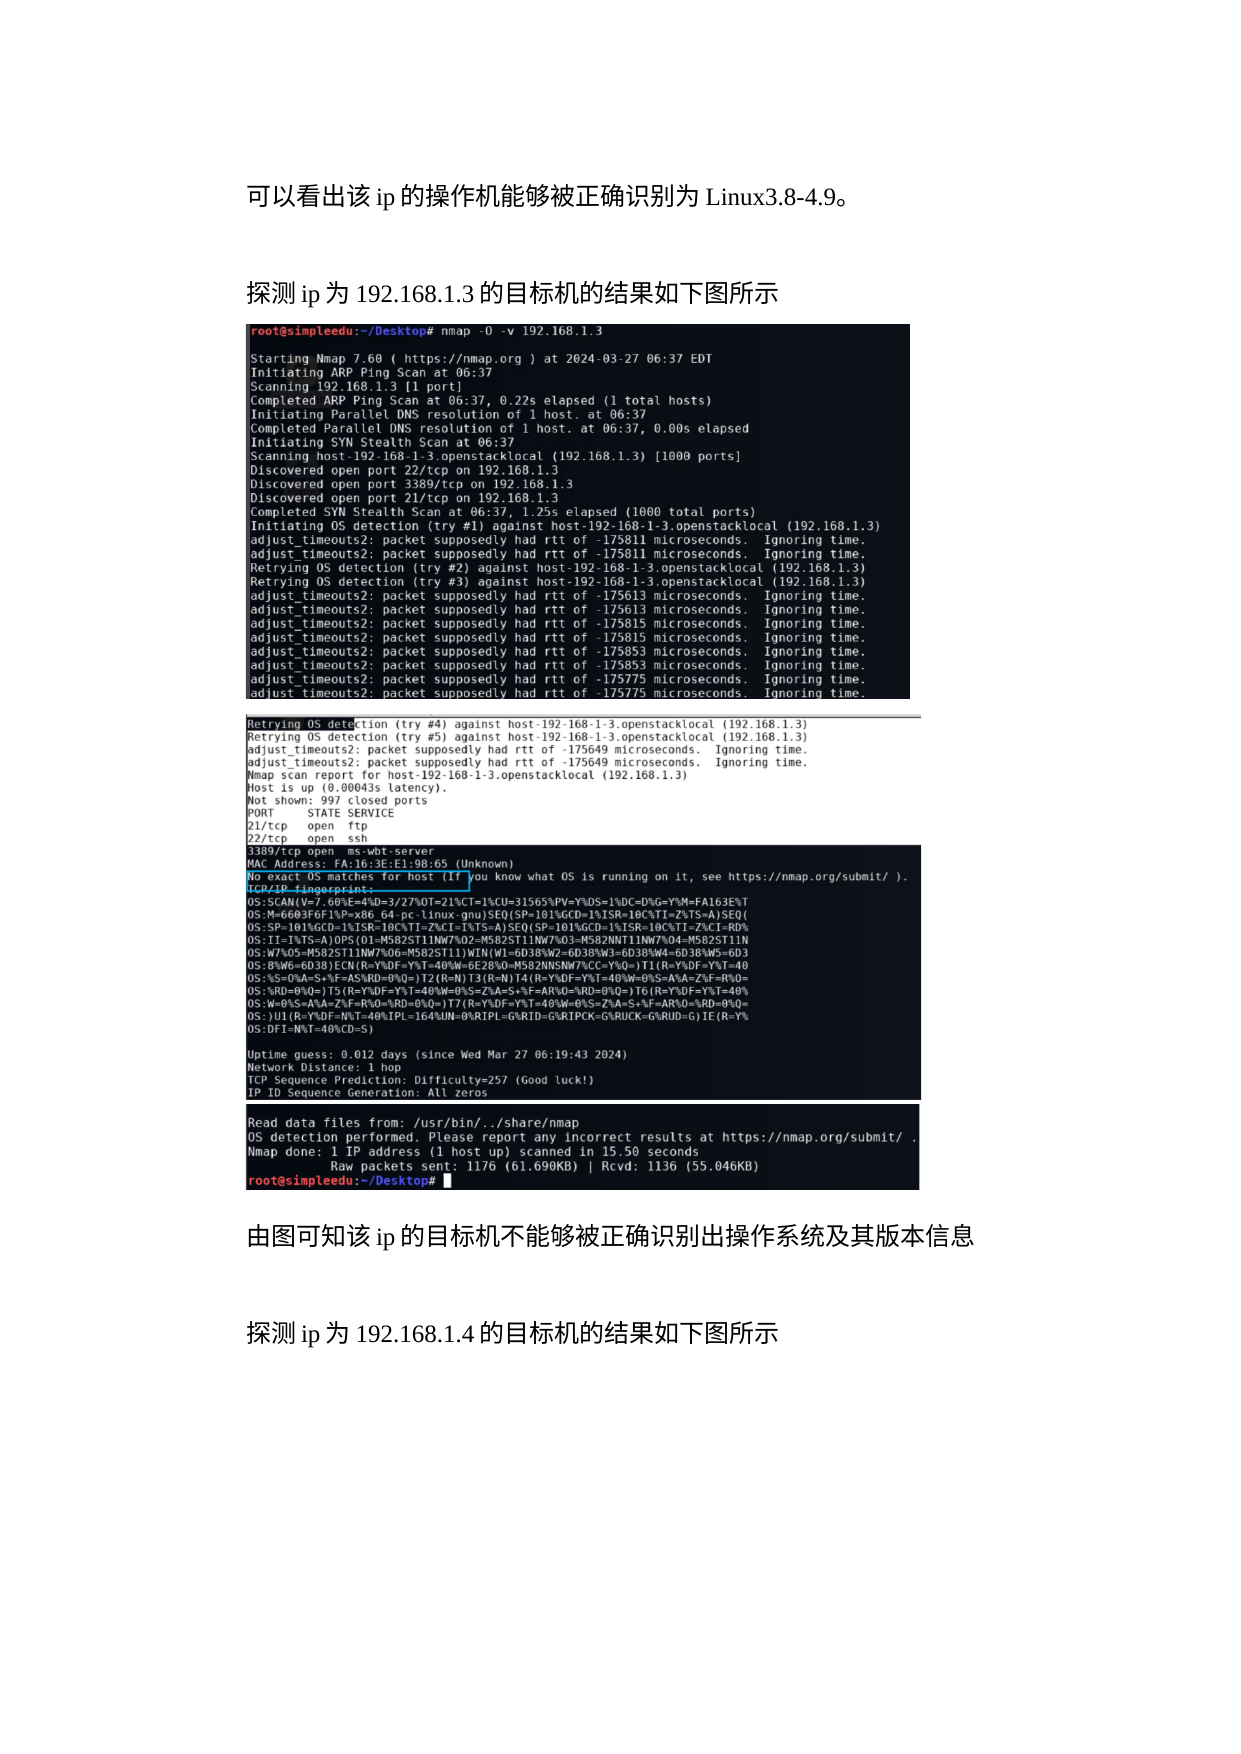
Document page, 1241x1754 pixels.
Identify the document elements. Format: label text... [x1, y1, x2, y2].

text 探测ip为192.168.1.4的目标机的结果如下图所示 [187, 1299, 1053, 1364]
text 可以看出该ip的操作机能够被正确识别为Linux3.8-4.9。 [187, 162, 1053, 227]
picture [245, 324, 910, 699]
picture [245, 714, 922, 1100]
text 由图可知该ip的目标机不能够被正确识别出操作系统及其版本信息 [187, 1202, 1053, 1267]
picture [245, 1104, 920, 1190]
text 探测ip为192.168.1.3的目标机的结果如下图所示 [187, 259, 1053, 324]
